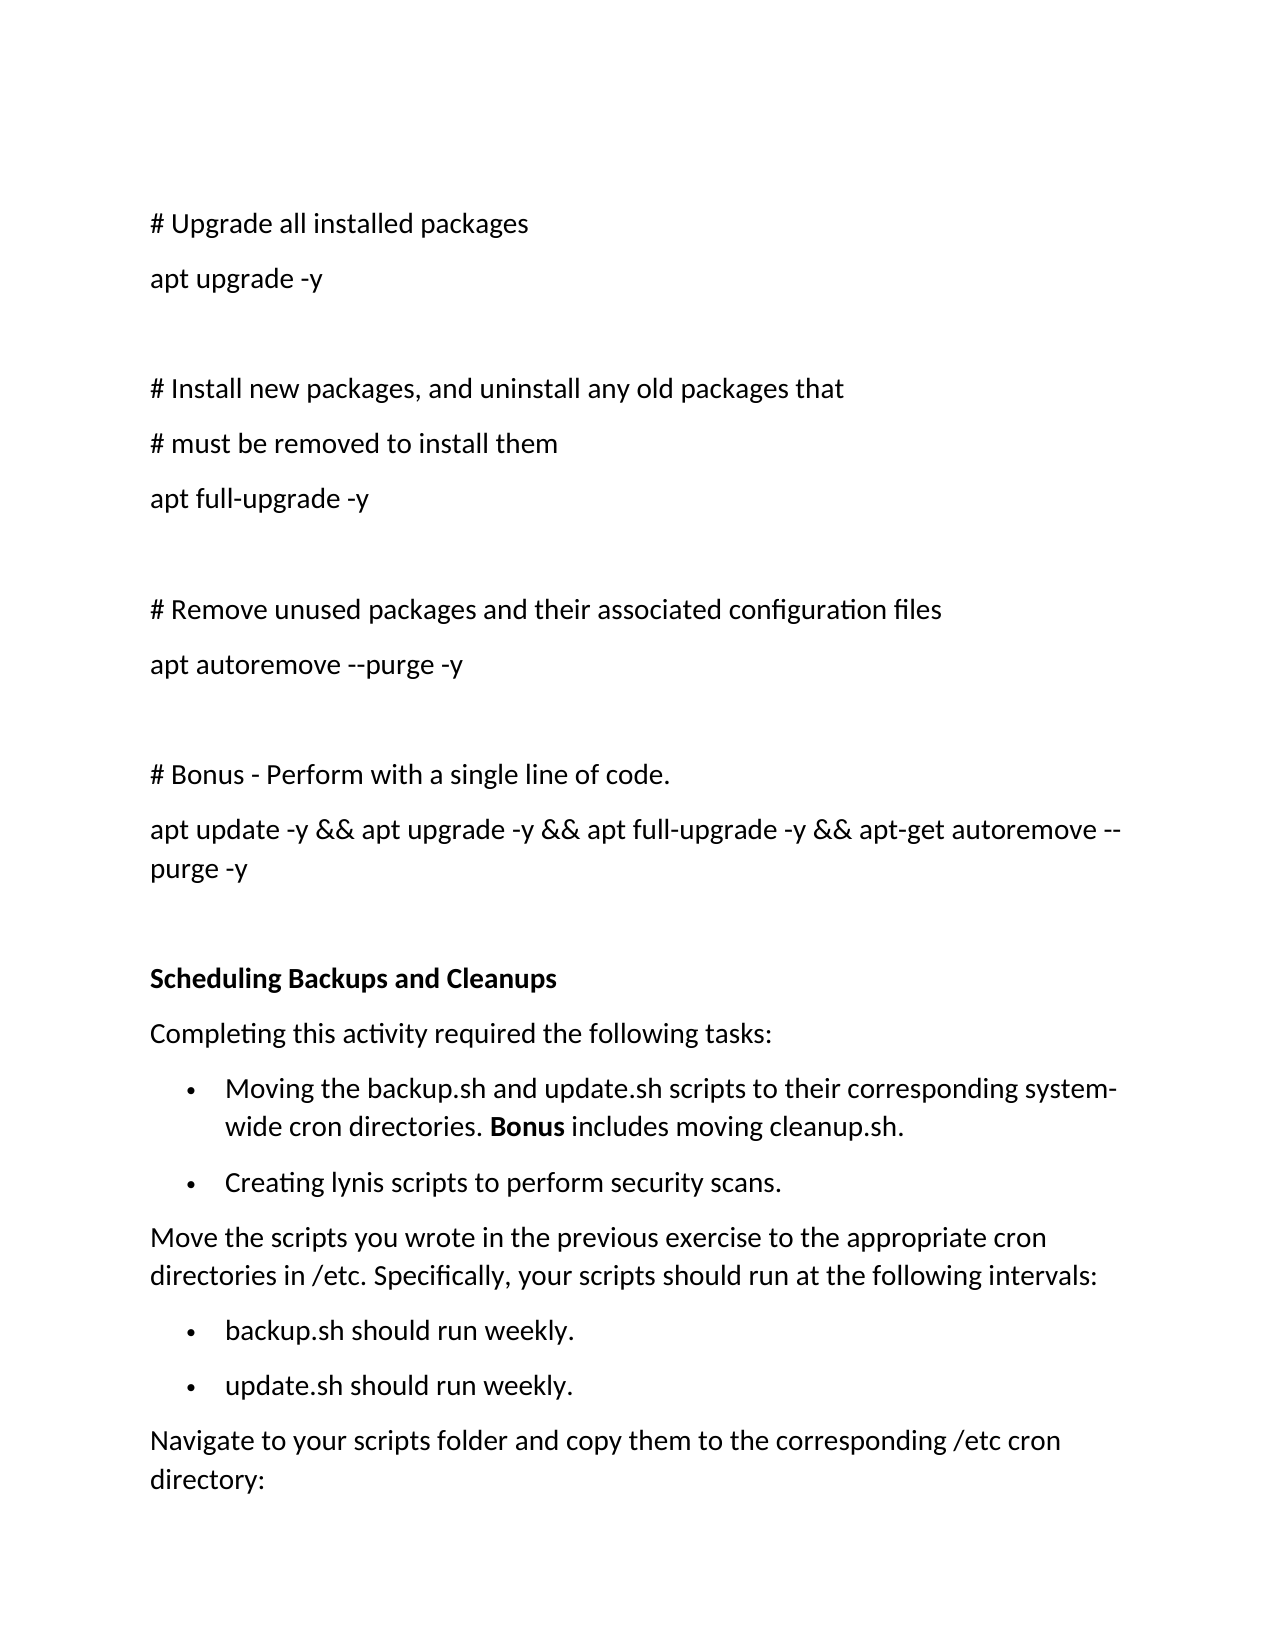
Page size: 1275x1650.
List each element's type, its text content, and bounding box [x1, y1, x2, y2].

text apt upgrade -y [150, 260, 1125, 296]
text # Install new packages, and uninstall any old packages that [150, 370, 1125, 406]
text apt autoremove --purge -y [150, 646, 1125, 682]
text # must be removed to install them [150, 426, 1125, 461]
text Completing this activity required the following tasks: [150, 1015, 1125, 1051]
text Scheduling Backups and Cleanups [150, 960, 1125, 996]
text Navigate to your scripts folder and copy them to the corresponding /etc cron directory: [150, 1422, 1125, 1497]
text # Upgrade all installed packages [150, 205, 1125, 241]
list update.sh should run weekly. [187, 1367, 1125, 1403]
list backup.sh should run weekly. [187, 1312, 1125, 1348]
text Move the scripts you wrote in the previous exercise to the appropriate cron directories in /etc. Specifically, your scripts should run at the following intervals: [150, 1219, 1125, 1293]
text # Bonus - Perform with a single line of code. [150, 756, 1125, 792]
text apt update -y && apt upgrade -y && apt full-upgrade -y && apt-get autoremove --purge -y [150, 811, 1125, 885]
list Moving the backup.sh and update.sh scripts to their corresponding system-wide cron directories. Bonus includes moving cleanup.sh. [187, 1070, 1125, 1144]
list Creating lynis scripts to perform security scans. [187, 1164, 1125, 1199]
text # Remove unused packages and their associated configuration files [150, 591, 1125, 626]
text apt full-upgrade -y [150, 481, 1125, 516]
